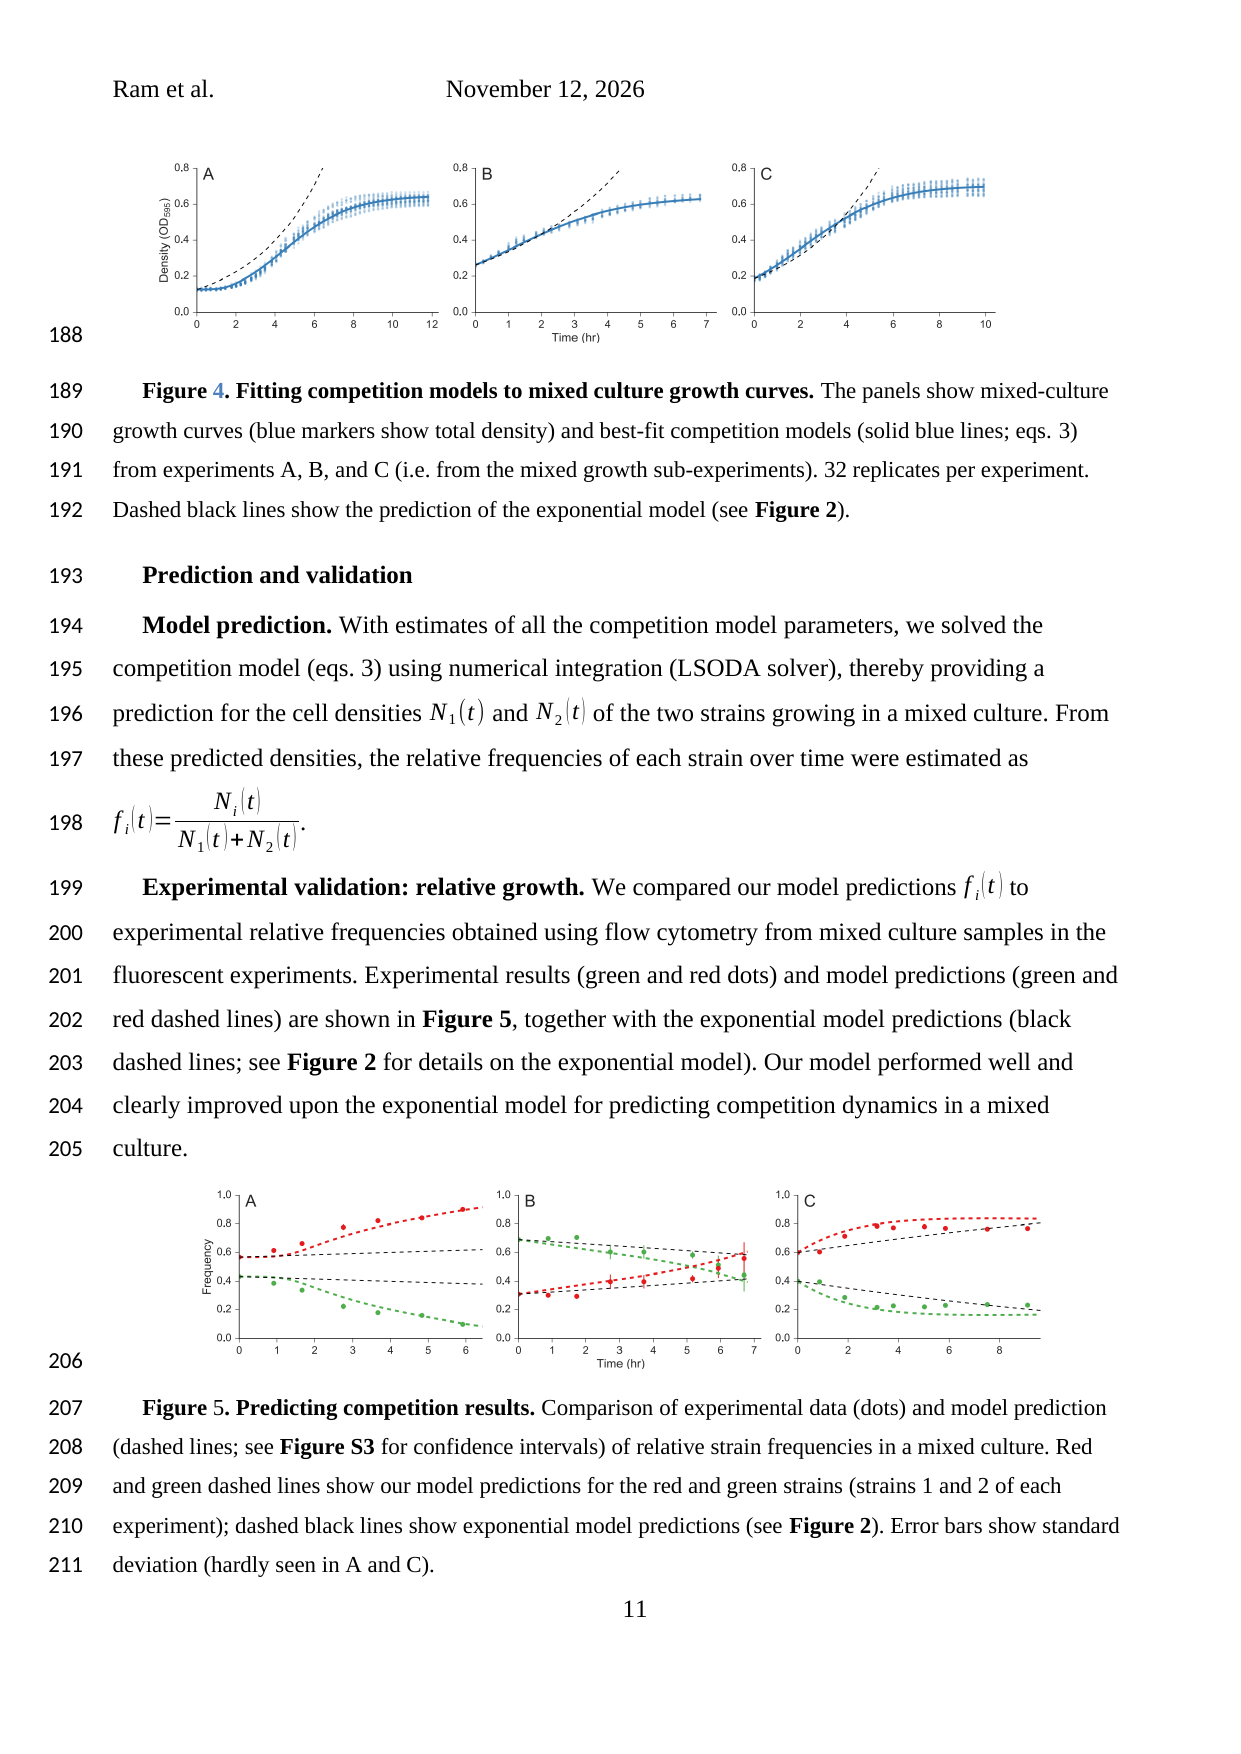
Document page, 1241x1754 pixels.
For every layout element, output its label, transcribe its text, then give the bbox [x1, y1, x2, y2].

text Experimental validation: relative growth. We compared our model predictions to experimental relative frequencies obtained using flow cytometry from mixed culture samples in the fluorescent experiments. Experimental results (green and red dots) and model predictions (green and red dashed lines) are shown in Figure 5, together with the exponential model predictions (black dashed lines; see Figure 2 for details on the exponential model). Our model performed well and clearly improved upon the exponential model for predicting competition dynamics in a mixed culture. [112, 870, 1128, 1162]
text Figure 5. Predicting competition results. Comparison of experimental data (dots) and model prediction (dashed lines; see Figure S3 for confidence intervals) of relative strain frequencies in a mixed culture. Red and green dashed lines show our model predictions for the red and green strains (strains 1 and 2 of each experiment); dashed black lines show exponential model predictions (see Figure 2). Error bars show standard deviation (hardly seen in A and C). [112, 1394, 1128, 1578]
text Figure 4. Fitting competition models to mixed culture growth curves. The panels show mixed-culture growth curves (blue markers show total density) and best-fit competition models (solid blue lines; eqs. 3) from experiments A, B, and C (i.e. from the mixed growth sub-experiments). 32 replicates per experiment. Dashed black lines show the prediction of the exponential model (see Figure 2). [112, 378, 1128, 522]
subtitle Prediction and validation [112, 561, 1128, 589]
text Model prediction. With estimates of all the competition model parameters, we solved the competition model (eqs. 3) using numerical integration (LSODA solver), thereby providing a prediction for the cell densities and of the two strains growing in a mixed culture. From these predicted densities, the relative frequencies of each strain over time were estimated as . [112, 610, 1128, 856]
